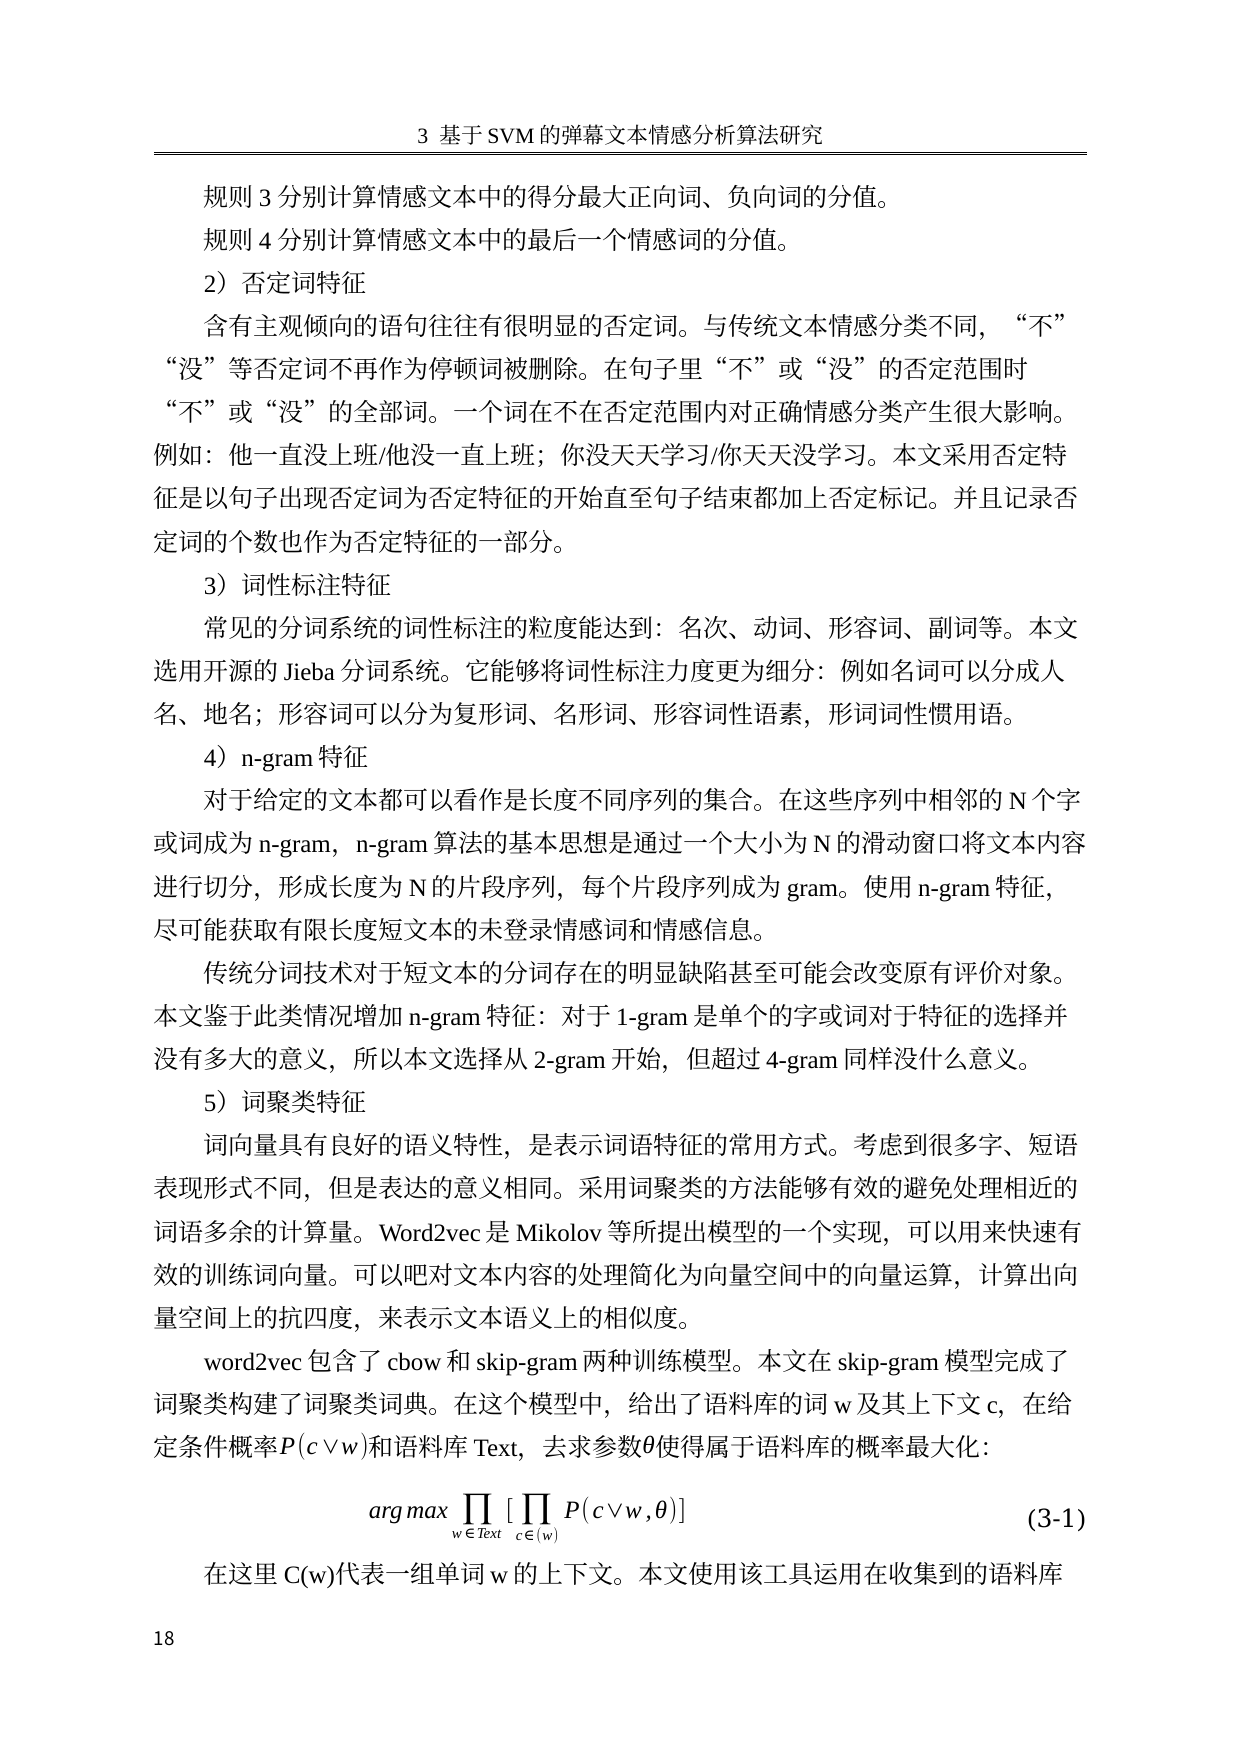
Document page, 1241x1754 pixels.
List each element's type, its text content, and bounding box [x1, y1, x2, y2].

text 规则3 分别计算情感文本中的得分最大正向词、负向词的分值。 [153, 177, 1087, 213]
text 2）否定词特征 [153, 263, 1087, 299]
text 规则4 分别计算情感文本中的最后一个情感词的分值。 [153, 220, 1087, 256]
text 含有主观倾向的语句往往有很明显的否定词。与传统文本情感分类不同，“不”“没”等否定词不再作为停顿词被删除。在句子里“不”或“没”的否定范围时“不”或“没”的全部词。一个词在不在否定范围内对正确情感分类产生很大影响。例如：他一直没上班/他没一直上班；你没天天学习/你天天没学习。本文采用否定特征是以句子出现否定词为否定特征的开始直至句子结束都加上否定标记。并且记录否定词的个数也作为否定特征的一部分。 [153, 307, 1087, 558]
text word2vec包含了cbow和skip-gram两种训练模型。本文在skip-gram模型完成了词聚类构建了词聚类词典。在这个模型中，给出了语料库的词w及其上下文c，在给定条件概率和语料库Text，去求参数使得属于语料库的概率最大化： [153, 1342, 1087, 1464]
text 词向量具有良好的语义特性，是表示词语特征的常用方式。考虑到很多字、短语表现形式不同，但是表达的意义相同。采用词聚类的方法能够有效的避免处理相近的词语多余的计算量。Word2vec是Mikolov等所提出模型的一个实现，可以用来快速有效的训练词向量。可以吧对文本内容的处理简化为向量空间中的向量运算，计算出向量空间上的抗四度，来表示文本语义上的相似度。 [153, 1126, 1087, 1334]
text 4）n-gram特征 [153, 738, 1087, 774]
text 3）词性标注特征 [153, 565, 1087, 601]
text 5）词聚类特征 [153, 1083, 1087, 1119]
text 传统分词技术对于短文本的分词存在的明显缺陷甚至可能会改变原有评价对象。本文鉴于此类情况增加n-gram特征：对于1-gram是单个的字或词对于特征的选择并没有多大的意义，所以本文选择从2-gram开始，但超过4-gram同样没什么意义。 [153, 953, 1087, 1076]
text 常见的分词系统的词性标注的粒度能达到：名次、动词、形容词、副词等。本文选用开源的Jieba分词系统。它能够将词性标注力度更为细分：例如名词可以分成人名、地名；形容词可以分为复形词、名形词、形容词性语素，形词词性惯用语。 [153, 608, 1087, 731]
text (3-1) [153, 1492, 1087, 1544]
text 对于给定的文本都可以看作是长度不同序列的集合。在这些序列中相邻的N个字或词成为n-gram，n-gram算法的基本思想是通过一个大小为N的滑动窗口将文本内容进行切分，形成长度为N的片段序列，每个片段序列成为gram。使用n-gram特征，尽可能获取有限长度短文本的未登录情感词和情感信息。 [153, 781, 1087, 946]
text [153, 1554, 1087, 1590]
